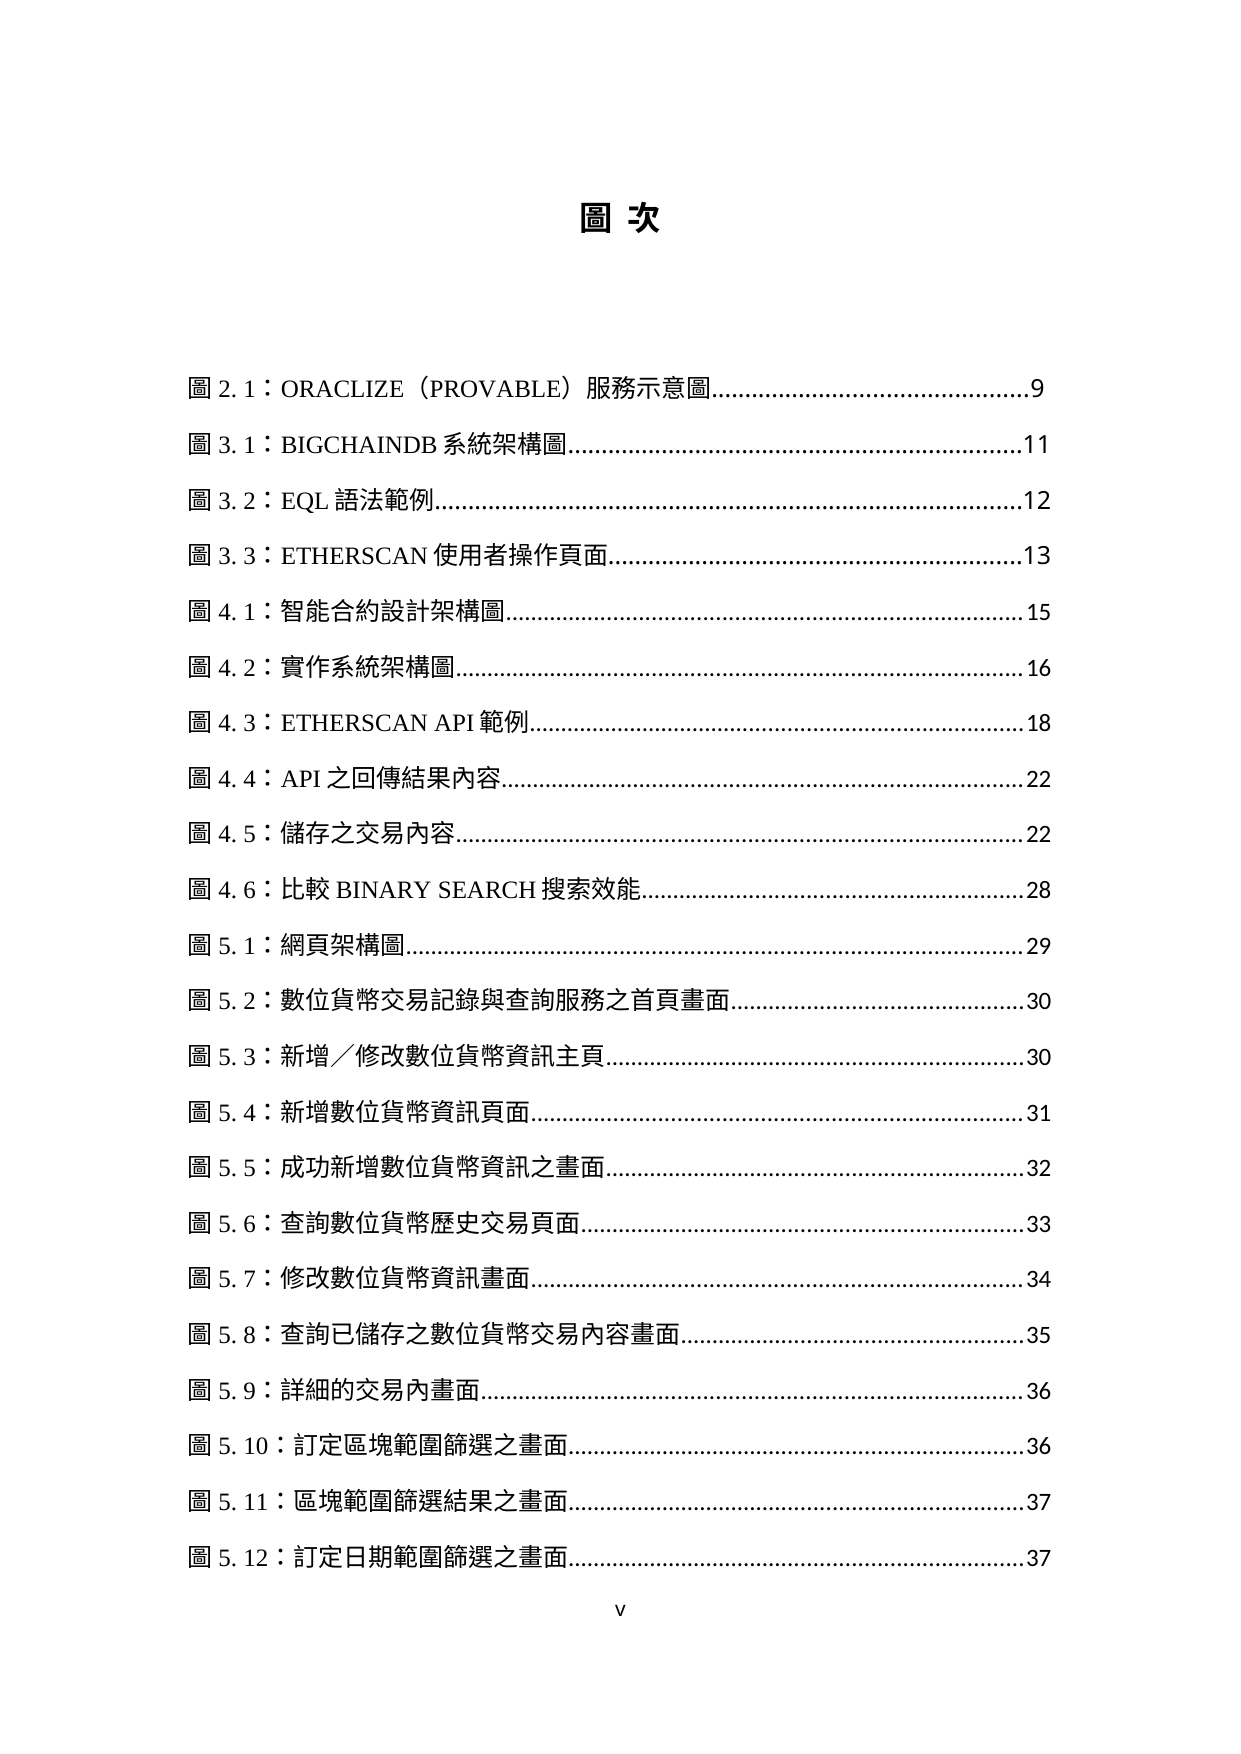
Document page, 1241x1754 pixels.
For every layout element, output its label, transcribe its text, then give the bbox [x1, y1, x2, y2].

text 圖 5. 2：數位貨幣交易記錄與查詢服務之首頁畫面 30 [187, 980, 1053, 1018]
text 圖 4. 6：比較Binary Search搜索效能 28 [187, 869, 1053, 906]
text 圖 4. 4：API之回傳結果內容 22 [187, 758, 1053, 795]
text 圖 5. 9：詳細的交易內畫面 36 [187, 1369, 1053, 1407]
text 圖 3. 3：Etherscan使用者操作頁面 13 [187, 535, 1053, 573]
text 圖 5. 4：新增數位貨幣資訊頁面 31 [187, 1091, 1053, 1129]
text 圖 5. 11：區塊範圍篩選結果之畫面 37 [187, 1481, 1053, 1518]
text 圖 5. 3：新增／修改數位貨幣資訊主頁 30 [187, 1036, 1053, 1073]
text 圖 3. 2：EQL語法範例 12 [187, 479, 1053, 517]
text 圖 5. 5：成功新增數位貨幣資訊之畫面 32 [187, 1147, 1053, 1184]
text 圖 5. 6：查詢數位貨幣歷史交易頁面 33 [187, 1203, 1053, 1240]
text 圖 4. 1：智能合約設計架構圖 15 [187, 591, 1053, 628]
text 圖 4. 3：Etherscan API範例 18 [187, 702, 1053, 739]
text 圖 5. 8：查詢已儲存之數位貨幣交易內容畫面 35 [187, 1314, 1053, 1351]
text 圖 5. 12：訂定日期範圍篩選之畫面 37 [187, 1536, 1053, 1574]
text 圖 4. 2：實作系統架構圖 16 [187, 646, 1053, 684]
text 圖 5. 1：網頁架構圖 29 [187, 924, 1053, 962]
text 圖 5. 10：訂定區塊範圍篩選之畫面 36 [187, 1425, 1053, 1463]
text 圖 4. 5：儲存之交易內容 22 [187, 813, 1053, 851]
text 圖 2. 1：Oraclize（Provable）服務示意圖 9 [187, 368, 1053, 406]
text 圖 3. 1：BigchainDB系統架構圖 11 [187, 424, 1053, 461]
text 圖 5. 7：修改數位貨幣資訊畫面 34 [187, 1258, 1053, 1296]
subtitle 圖 次 [187, 178, 1053, 253]
